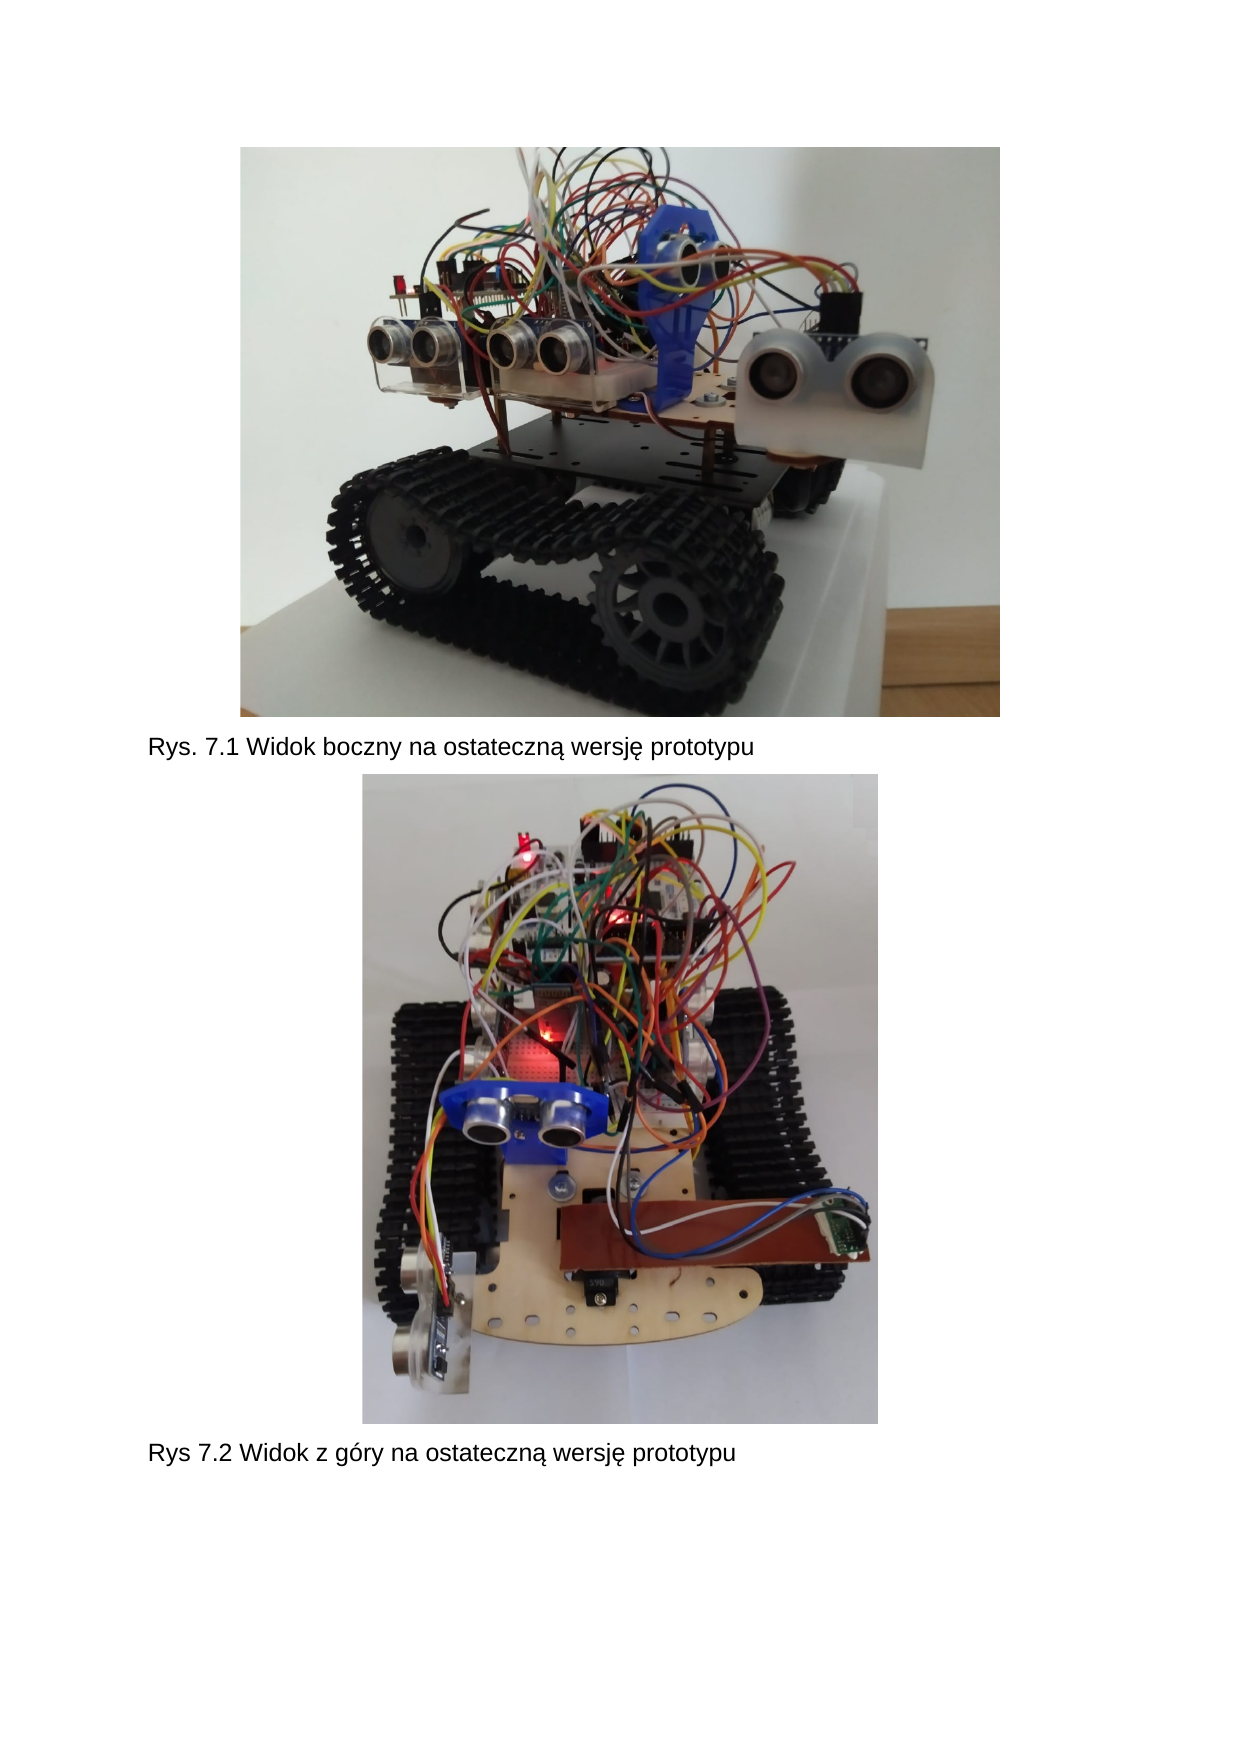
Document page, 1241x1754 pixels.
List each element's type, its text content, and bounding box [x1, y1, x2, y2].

picture [240, 147, 1000, 717]
text Rys 7.2 Widok z góry na ostateczną wersję prototypu [148, 1438, 1093, 1467]
text Rys. 7.1 Widok boczny na ostateczną wersję prototypu [148, 731, 1093, 760]
picture [362, 774, 878, 1424]
